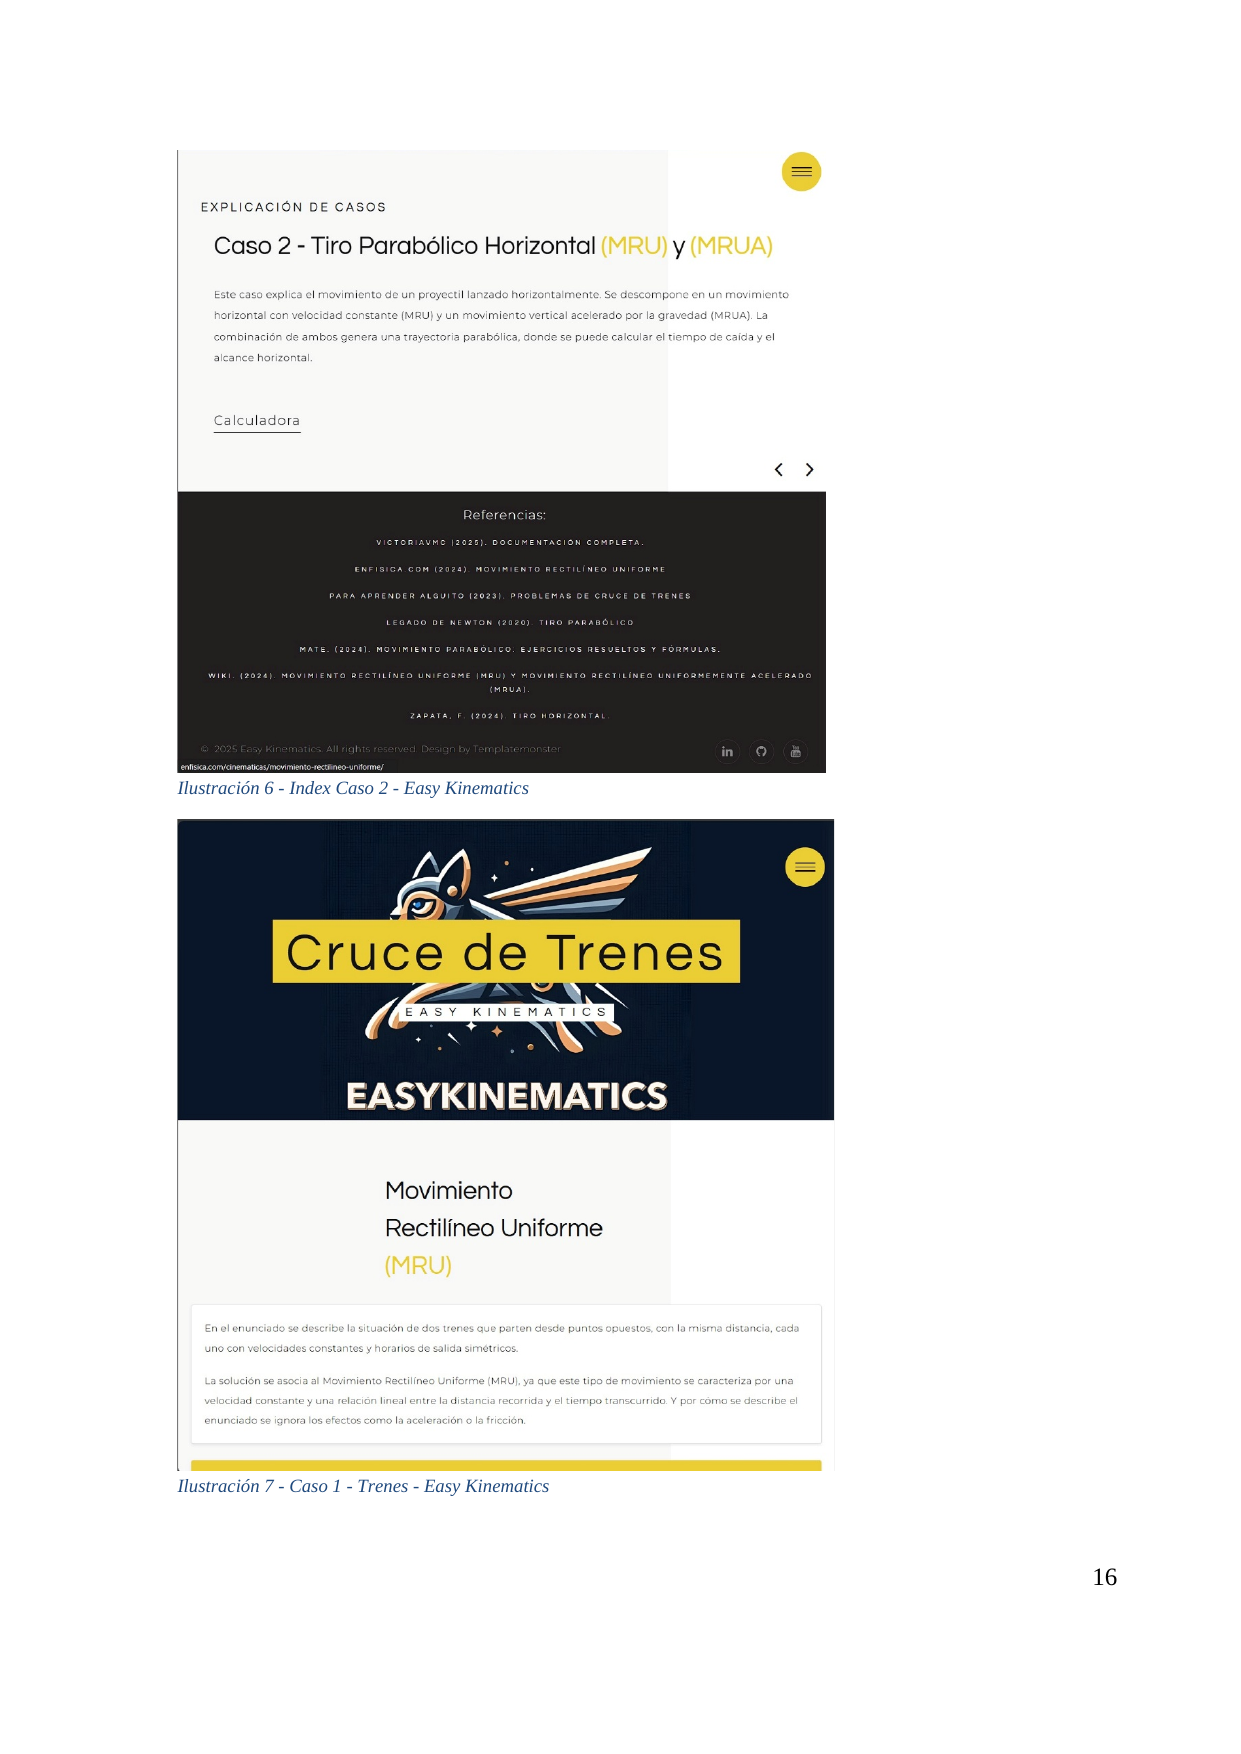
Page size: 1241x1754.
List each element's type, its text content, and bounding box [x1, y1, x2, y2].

picture [177, 150, 826, 773]
picture [177, 819, 835, 1471]
text Ilustración 7 - Caso 1 - Trenes - Easy Kinematics [177, 1474, 1063, 1496]
text Ilustración 6 - Index Caso 2 - Easy Kinematics [177, 777, 1063, 798]
